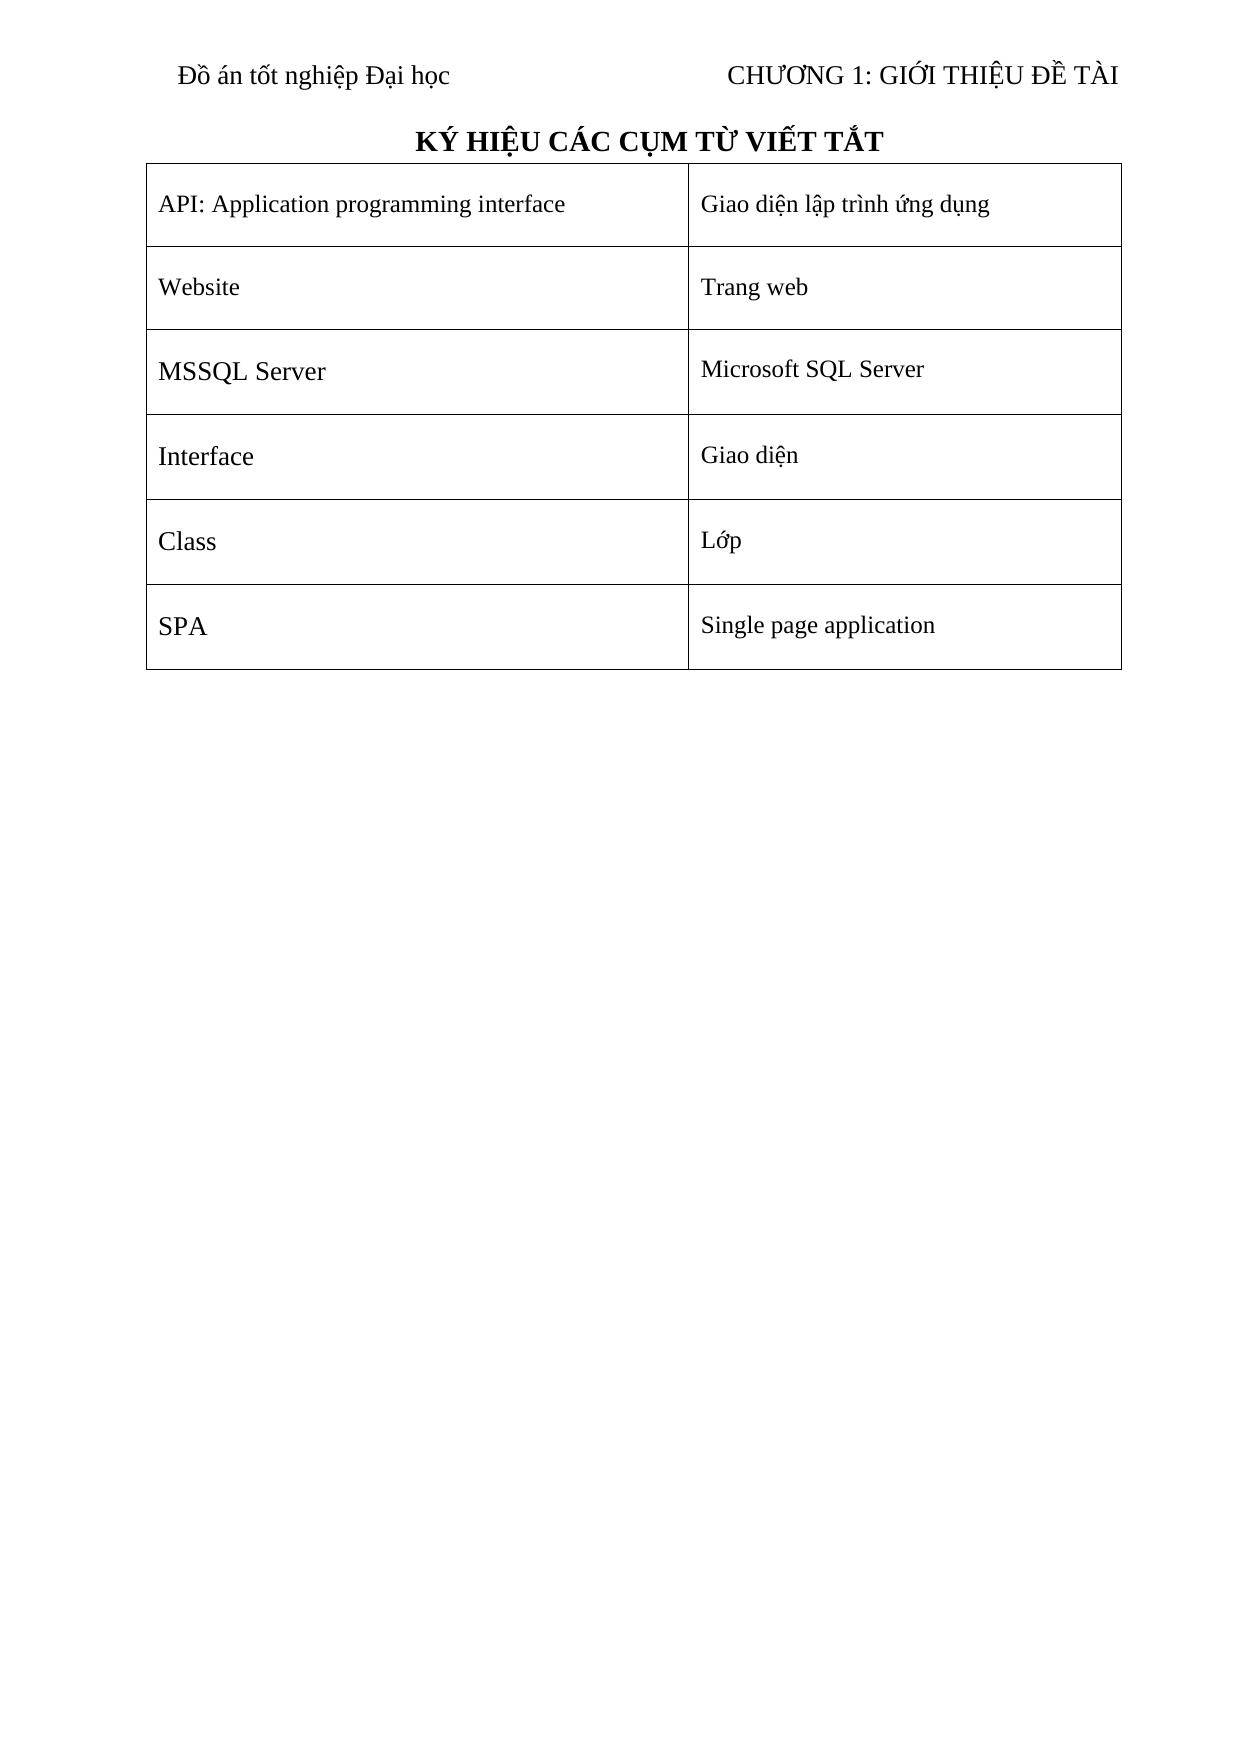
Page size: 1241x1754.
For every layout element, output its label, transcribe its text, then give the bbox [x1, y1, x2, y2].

table_header Giao diện lập trình ứng dụng [689, 164, 1121, 246]
table_header API: Application programming interface [147, 164, 688, 246]
table_cell Trang web [689, 247, 1121, 328]
table_cell Giao diện [689, 415, 1121, 499]
table_cell MSSQL Server [147, 330, 688, 414]
table_cell SPA [147, 585, 688, 669]
subtitle KÝ HIỆU CÁC CỤM TỪ VIẾT TẮT [177, 124, 1122, 158]
table_cell Lớp [689, 500, 1121, 584]
table_cell Microsoft SQL Server [689, 330, 1121, 414]
table_cell Interface [147, 415, 688, 499]
table_cell Website [147, 247, 688, 328]
table_cell Class [147, 500, 688, 584]
table_cell Single page application [689, 585, 1121, 669]
